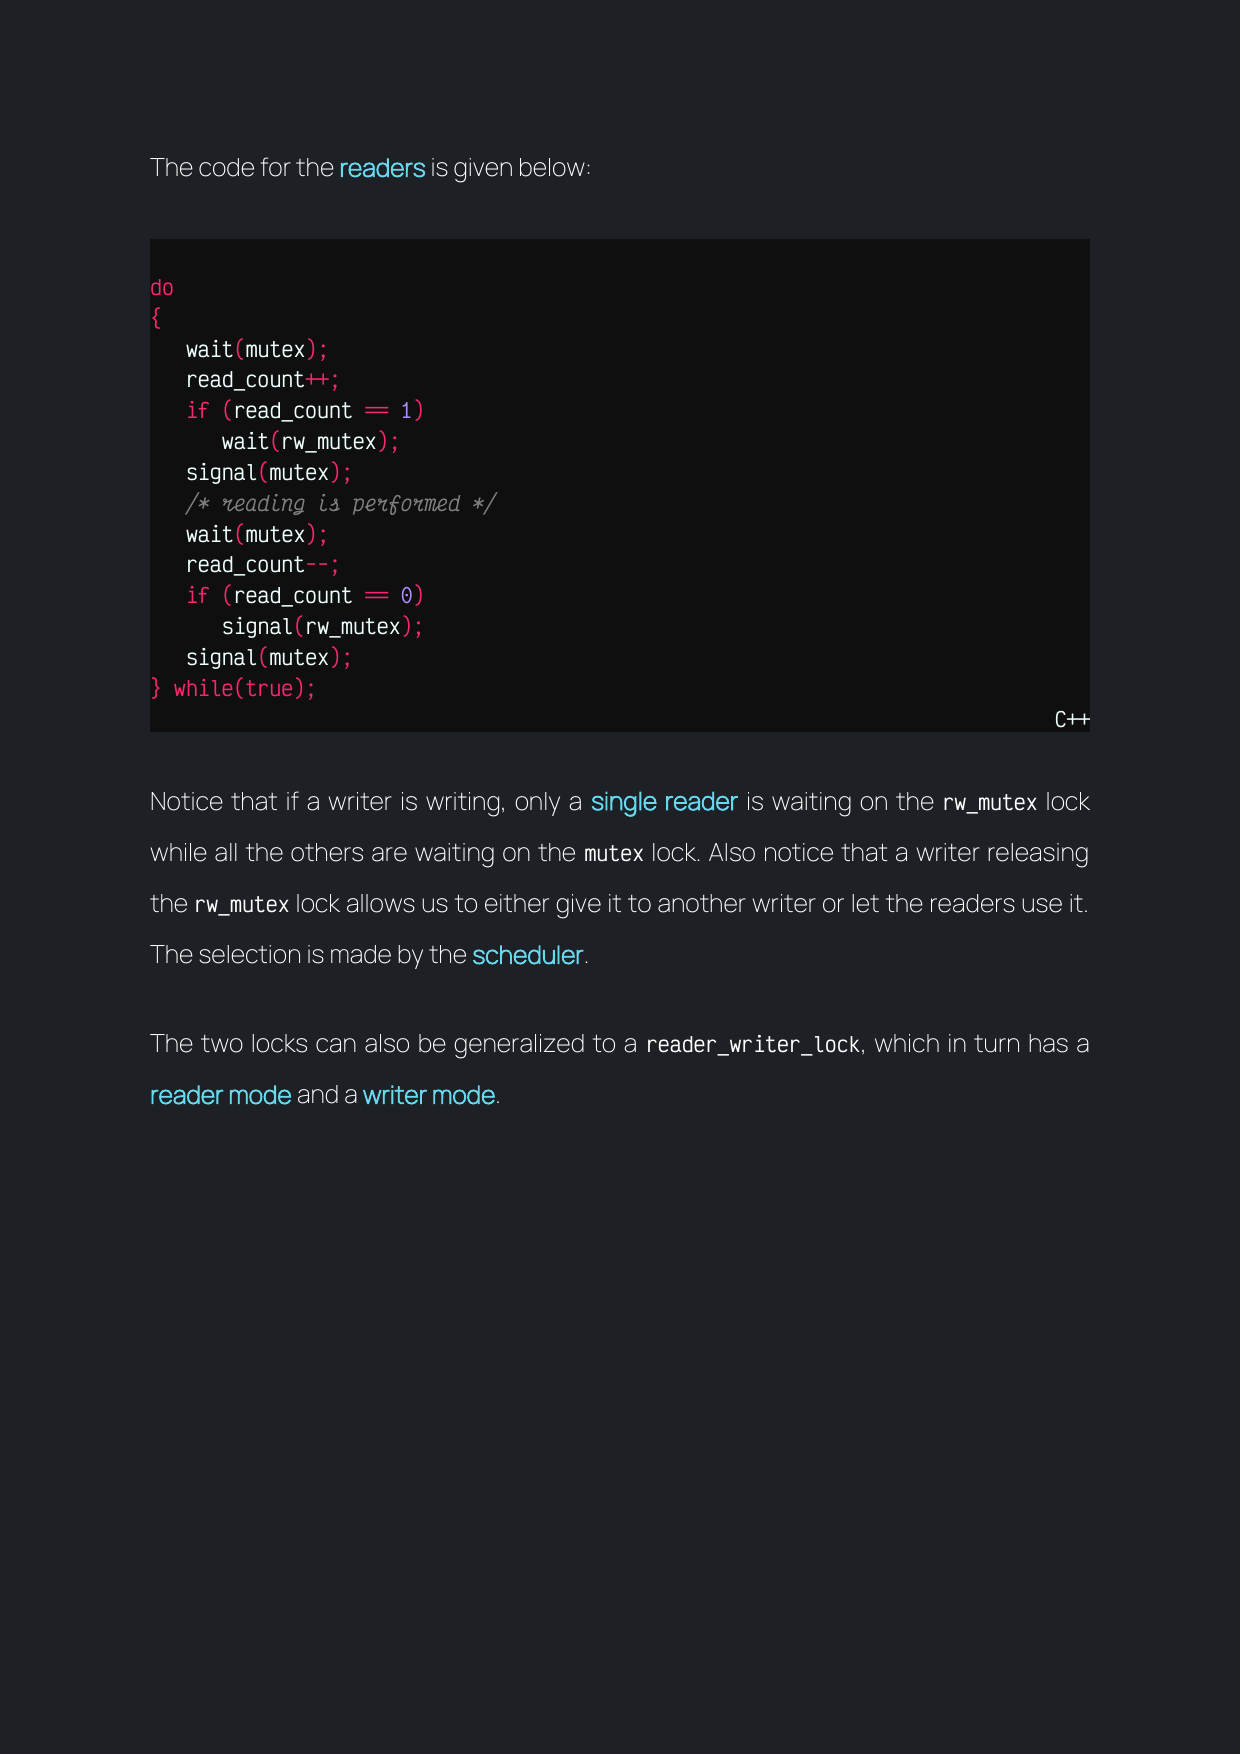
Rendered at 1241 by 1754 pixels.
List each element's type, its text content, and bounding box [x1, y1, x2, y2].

text Notice that if a writer is writing, only a single reader is waiting on the rw_mutex lock while all the others are waiting on the mutex lock. Also notice that a writer releasing the rw_mutex lock allows us to either give it to another writer or let the readers use it. The selection is made by the scheduler. [150, 783, 1090, 971]
text do { wait(mutex); read_count++; if (read_count == 1) wait(rw_mutex); signal(mutex); /* reading is performed */ wait(mutex); read_count--; if (read_count == 0) signal(rw_mutex); signal(mutex); } while(true); [150, 269, 1090, 701]
text C++ [150, 701, 1090, 732]
text The code for the readers is given below: [150, 150, 1090, 184]
text The two locks can also be generalized to a reader_writer_lock, which in turn has a reader mode and a writer mode. [150, 1026, 1090, 1111]
